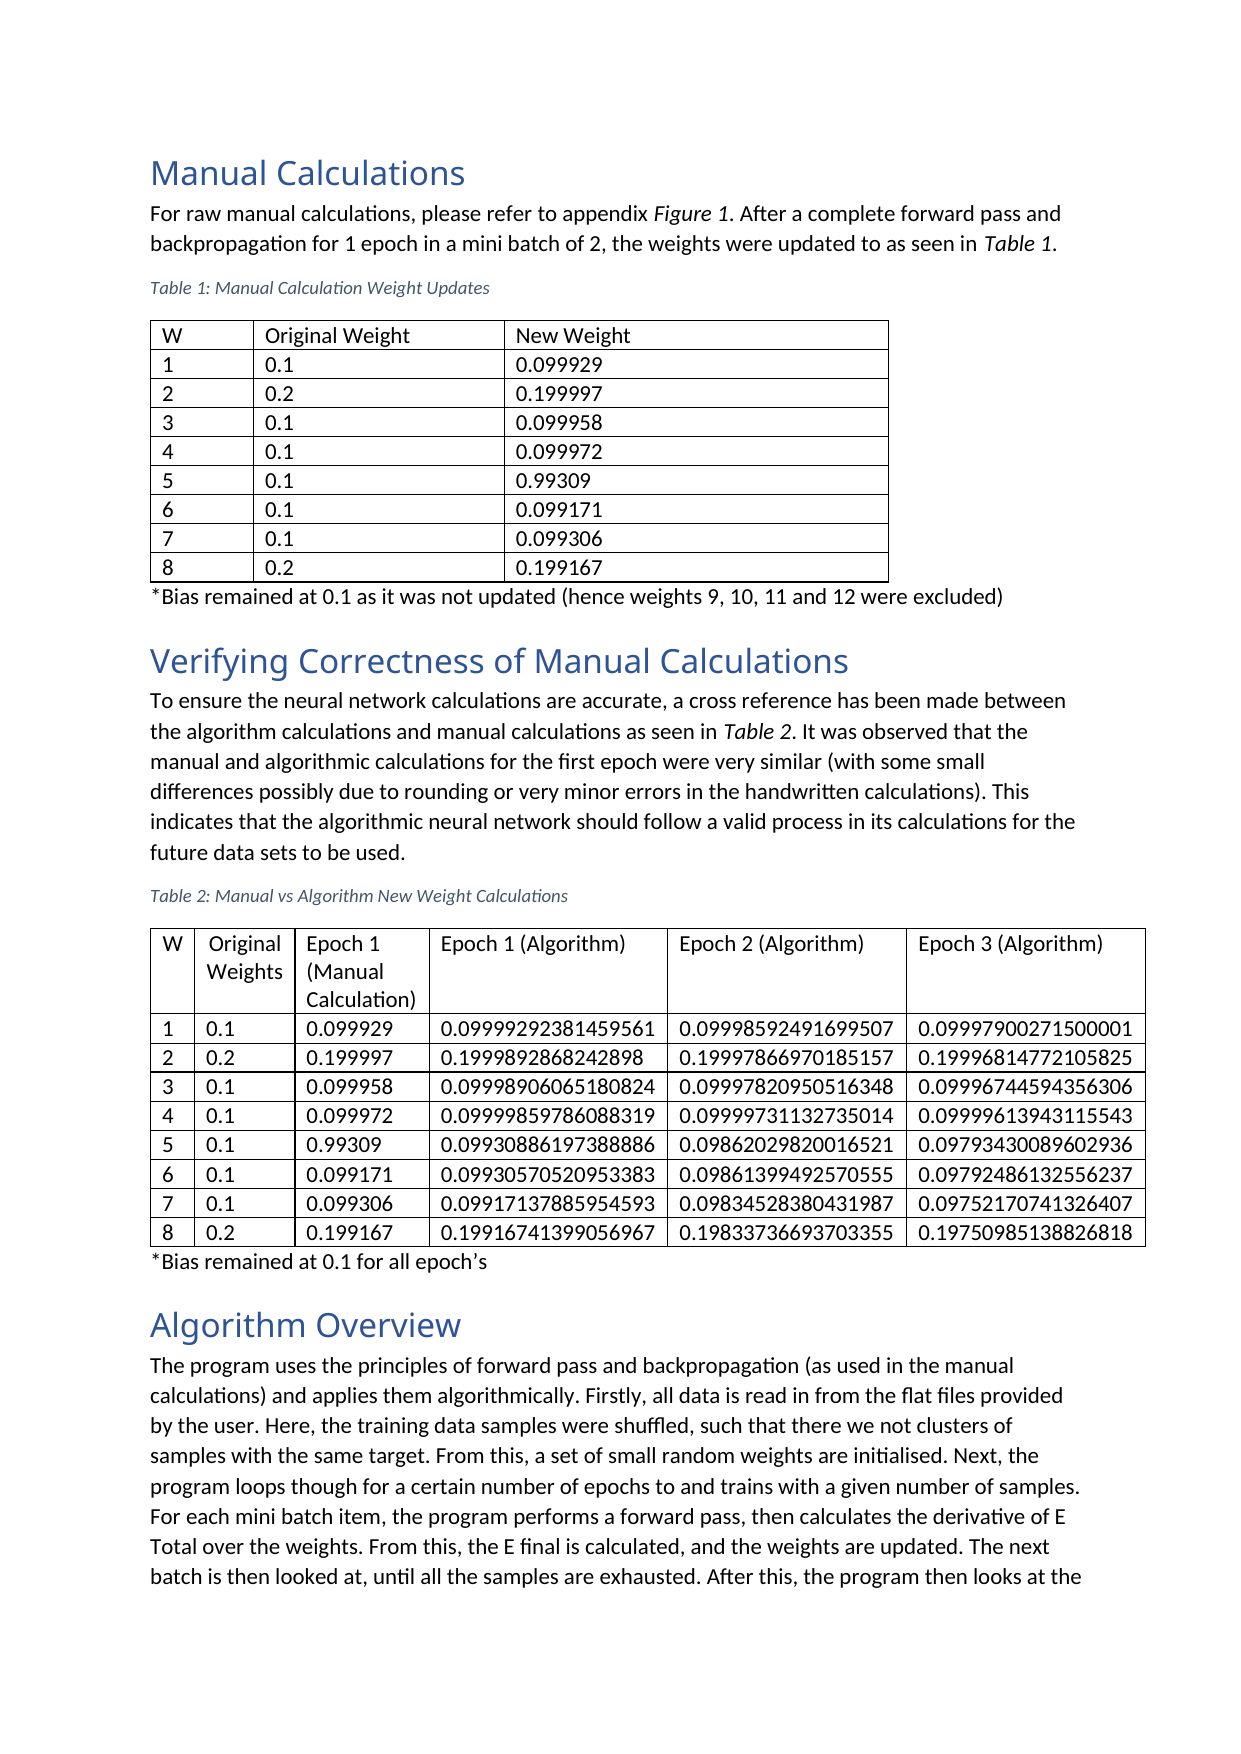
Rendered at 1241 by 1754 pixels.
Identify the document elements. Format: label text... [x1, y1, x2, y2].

table_cell 0.09999292381459561 [430, 1014, 667, 1042]
table_header Epoch 3 (Algorithm) [907, 929, 1145, 1013]
table_cell 0.19997866970185157 [668, 1044, 906, 1071]
table_cell 0.2 [254, 379, 504, 407]
subtitle Manual Calculations [150, 150, 1090, 195]
table_cell 7 [151, 1189, 194, 1217]
table_cell 0.1 [195, 1160, 294, 1188]
table_cell 0.2 [195, 1044, 294, 1071]
table_cell 0.099958 [505, 408, 888, 436]
table_cell 0.1 [254, 466, 504, 494]
table_cell 1 [151, 350, 253, 378]
table_header New Weight [505, 321, 888, 349]
table_header Epoch 2 (Algorithm) [668, 929, 906, 1013]
table_cell 0.09862029820016521 [668, 1131, 906, 1159]
table_cell 0.09997900271500001 [907, 1014, 1145, 1042]
table_cell 0.099171 [296, 1160, 429, 1188]
table_cell 0.199997 [505, 379, 888, 407]
table_cell 0.199167 [505, 553, 888, 581]
table_cell 0.09861399492570555 [668, 1160, 906, 1188]
table_cell 0.1 [254, 350, 504, 378]
table_cell 0.09793430089602936 [907, 1131, 1145, 1159]
table_cell 0.099972 [505, 437, 888, 465]
table_cell 0.1999892868242898 [430, 1044, 667, 1071]
table_cell 0.99309 [296, 1131, 429, 1159]
table_cell 5 [151, 1131, 194, 1159]
table_cell 0.09917137885954593 [430, 1189, 667, 1217]
table_cell 6 [151, 1160, 194, 1188]
table_cell 0.09792486132556237 [907, 1160, 1145, 1188]
table_cell 0.1 [195, 1102, 294, 1129]
table_cell 3 [151, 1073, 194, 1101]
table_cell 0.2 [195, 1218, 294, 1246]
table_cell 4 [151, 1102, 194, 1129]
table_cell 0.099929 [505, 350, 888, 378]
table_cell 0.099306 [505, 524, 888, 552]
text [150, 1351, 1090, 1591]
table_header Epoch 1 (Algorithm) [430, 929, 667, 1013]
table_header Epoch 1 (Manual Calculation) [296, 929, 429, 1013]
text For raw manual calculations, please refer to appendix Figure 1. After a complete forward pass and backpropagation for 1 epoch in a mini batch of 2, the weights were updated to as seen in Table 1. [150, 199, 1090, 257]
table_cell 0.1 [195, 1189, 294, 1217]
text To ensure the neural network calculations are accurate, a cross reference has been made between the algorithm calculations and manual calculations as seen in Table 2. It was observed that the manual and algorithmic calculations for the first epoch were very similar (with some small differences possibly due to rounding or very minor errors in the handwritten calculations). This indicates that the algorithmic neural network should follow a valid process in its calculations for the future data sets to be used. [150, 687, 1090, 866]
table_cell 0.19833736693703355 [668, 1218, 906, 1246]
table_cell 0.099972 [296, 1102, 429, 1129]
table_cell 0.1 [195, 1014, 294, 1042]
table_cell 5 [151, 466, 253, 494]
table_cell 0.09834528380431987 [668, 1189, 906, 1217]
subtitle Verifying Correctness of Manual Calculations [150, 638, 1090, 683]
table_cell 0.19916741399056967 [430, 1218, 667, 1246]
table_cell 0.09998592491699507 [668, 1014, 906, 1042]
table_cell 2 [151, 379, 253, 407]
table_cell 8 [151, 1218, 194, 1246]
table_cell 0.09997820950516348 [668, 1073, 906, 1101]
table_cell 0.09996744594356306 [907, 1073, 1145, 1101]
table_cell 0.09999859786088319 [430, 1102, 667, 1129]
subtitle Algorithm Overview [150, 1302, 1090, 1347]
table_cell 0.1 [254, 495, 504, 523]
table_cell 0.19750985138826818 [907, 1218, 1145, 1246]
table_cell 0.09998906065180824 [430, 1073, 667, 1101]
table_cell 4 [151, 437, 253, 465]
table_cell 0.099306 [296, 1189, 429, 1217]
table_cell 8 [151, 553, 253, 581]
table_cell 3 [151, 408, 253, 436]
table_cell 0.1 [254, 437, 504, 465]
table_cell 0.09930886197388886 [430, 1131, 667, 1159]
table_cell 0.19996814772105825 [907, 1044, 1145, 1071]
table_cell 0.09999731132735014 [668, 1102, 906, 1129]
text *Bias remained at 0.1 as it was not updated (hence weights 9, 10, 11 and 12 were excluded) [150, 582, 1090, 610]
table_cell 7 [151, 524, 253, 552]
table_cell 0.1 [195, 1131, 294, 1159]
table_cell 0.2 [254, 553, 504, 581]
table_cell 0.99309 [505, 466, 888, 494]
table_cell 0.1 [254, 408, 504, 436]
table_cell 0.199997 [296, 1044, 429, 1071]
table_cell 6 [151, 495, 253, 523]
table_cell 0.099171 [505, 495, 888, 523]
table_cell 0.1 [254, 524, 504, 552]
table_cell 0.1 [195, 1073, 294, 1101]
table_cell 2 [151, 1044, 194, 1071]
table_header W [151, 929, 194, 1013]
text *Bias remained at 0.1 for all epoch’s [150, 1247, 1090, 1275]
table_cell 0.09930570520953383 [430, 1160, 667, 1188]
table_header Original Weight [254, 321, 504, 349]
table_cell 0.09999613943115543 [907, 1102, 1145, 1129]
table_header Original Weights [195, 929, 294, 1013]
table_cell 1 [151, 1014, 194, 1042]
table_cell 0.199167 [296, 1218, 429, 1246]
table_cell 0.09752170741326407 [907, 1189, 1145, 1217]
table_header W [151, 321, 253, 349]
table_cell 0.099958 [296, 1073, 429, 1101]
table_cell 0.099929 [296, 1014, 429, 1042]
